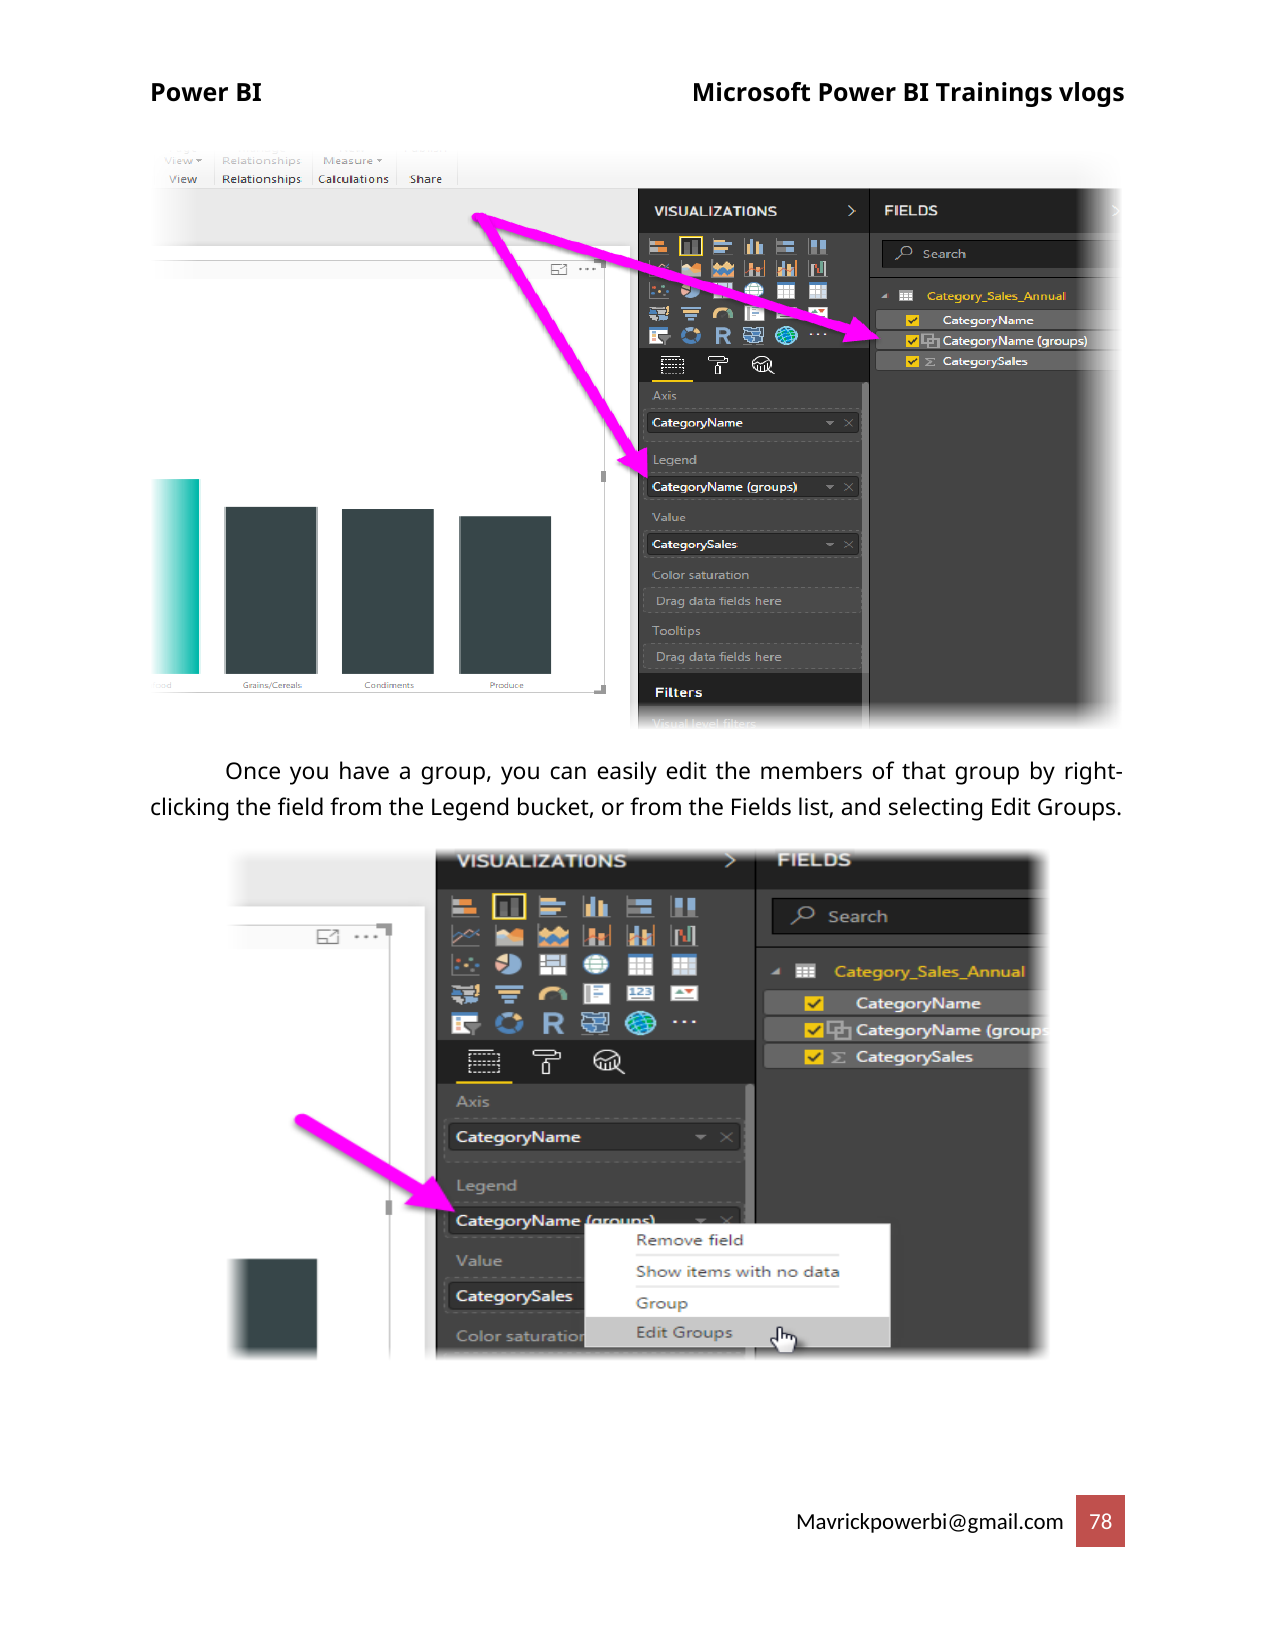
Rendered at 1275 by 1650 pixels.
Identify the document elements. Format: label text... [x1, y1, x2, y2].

picture [150, 150, 1124, 730]
text Once you have a group, you can easily edit the members of that group by right-clicking the field from the Legend bucket, or from the Fields list, and selecting Edit Groups. [150, 755, 1125, 822]
picture [225, 847, 1052, 1362]
